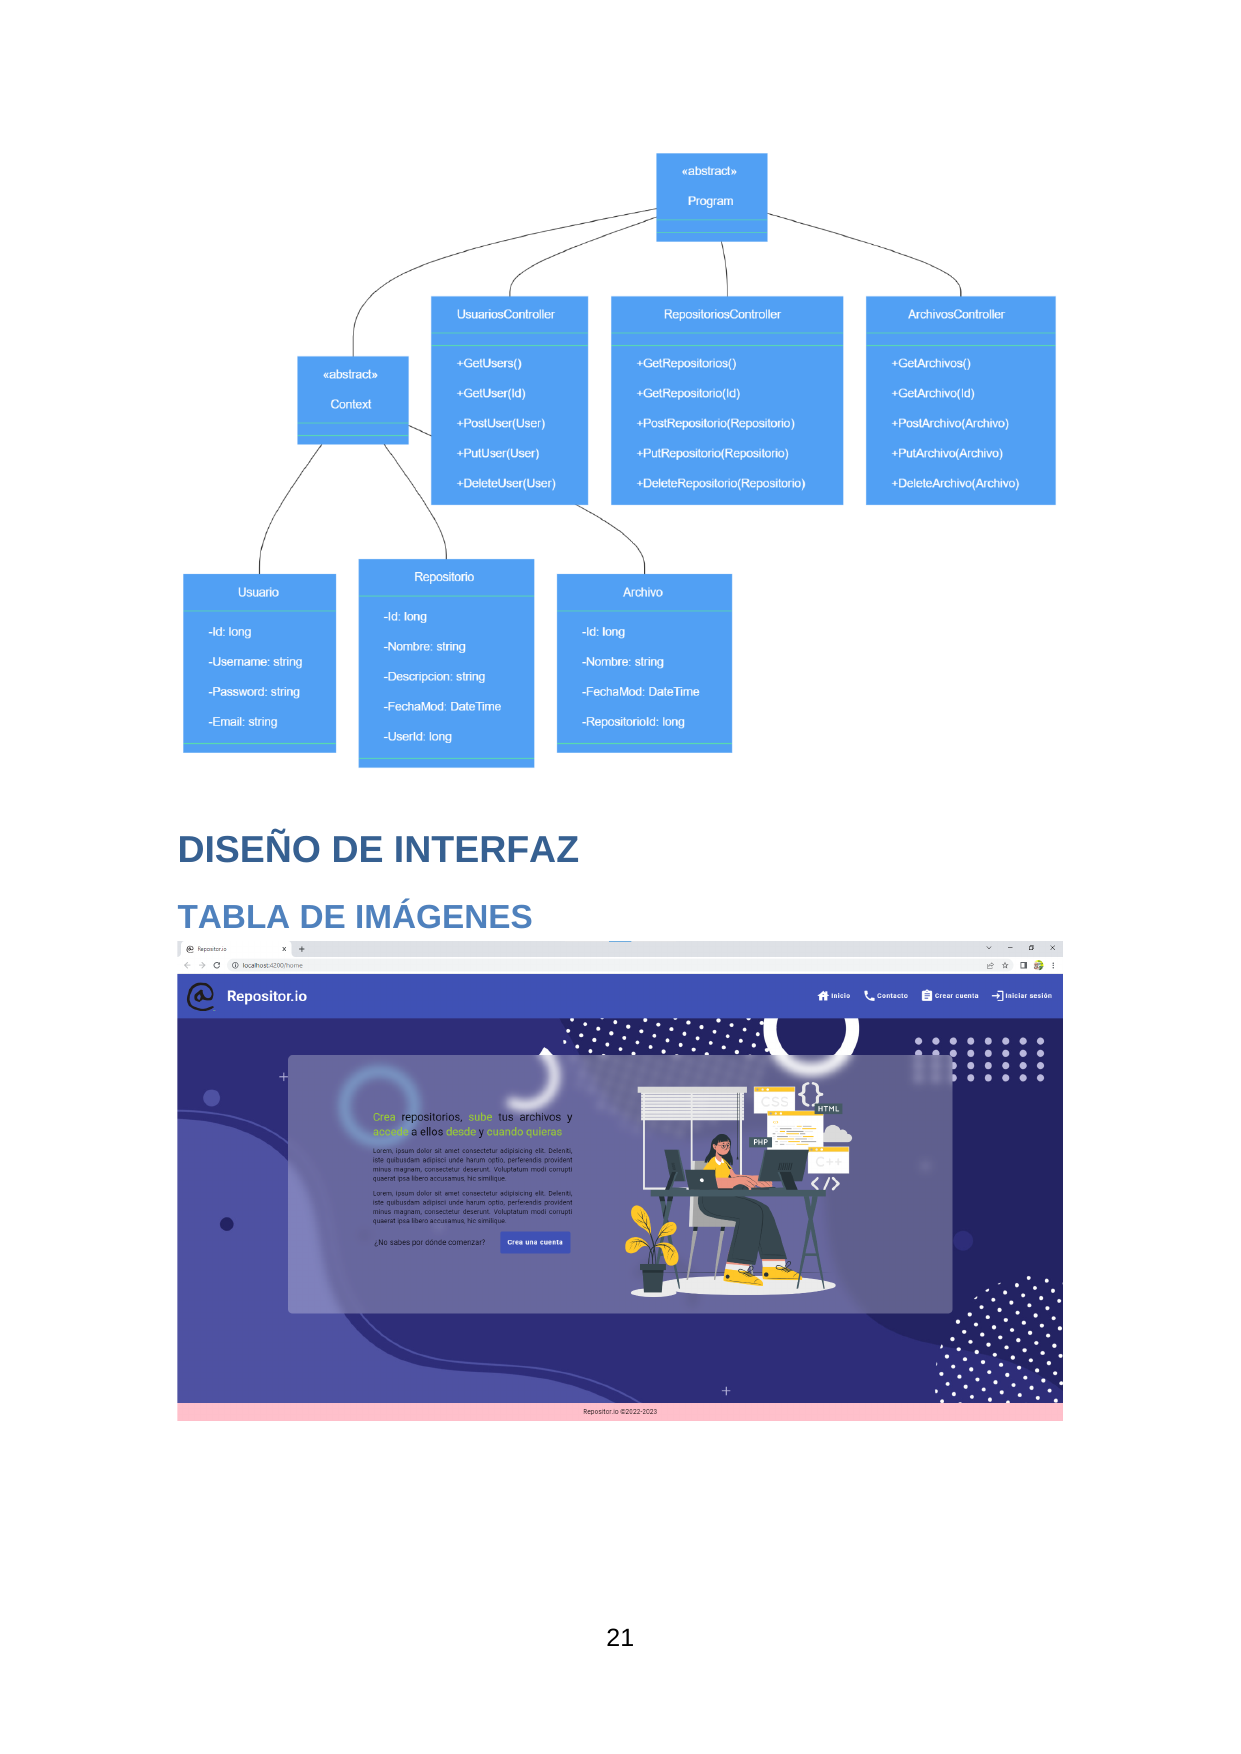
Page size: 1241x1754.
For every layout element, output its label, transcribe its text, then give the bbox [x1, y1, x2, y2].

picture [177, 941, 1063, 1421]
picture [177, 147, 1060, 773]
subtitle TABLA DE IMÁGENES [177, 897, 1063, 936]
subtitle DISEÑO DE INTERFAZ [177, 827, 1063, 870]
